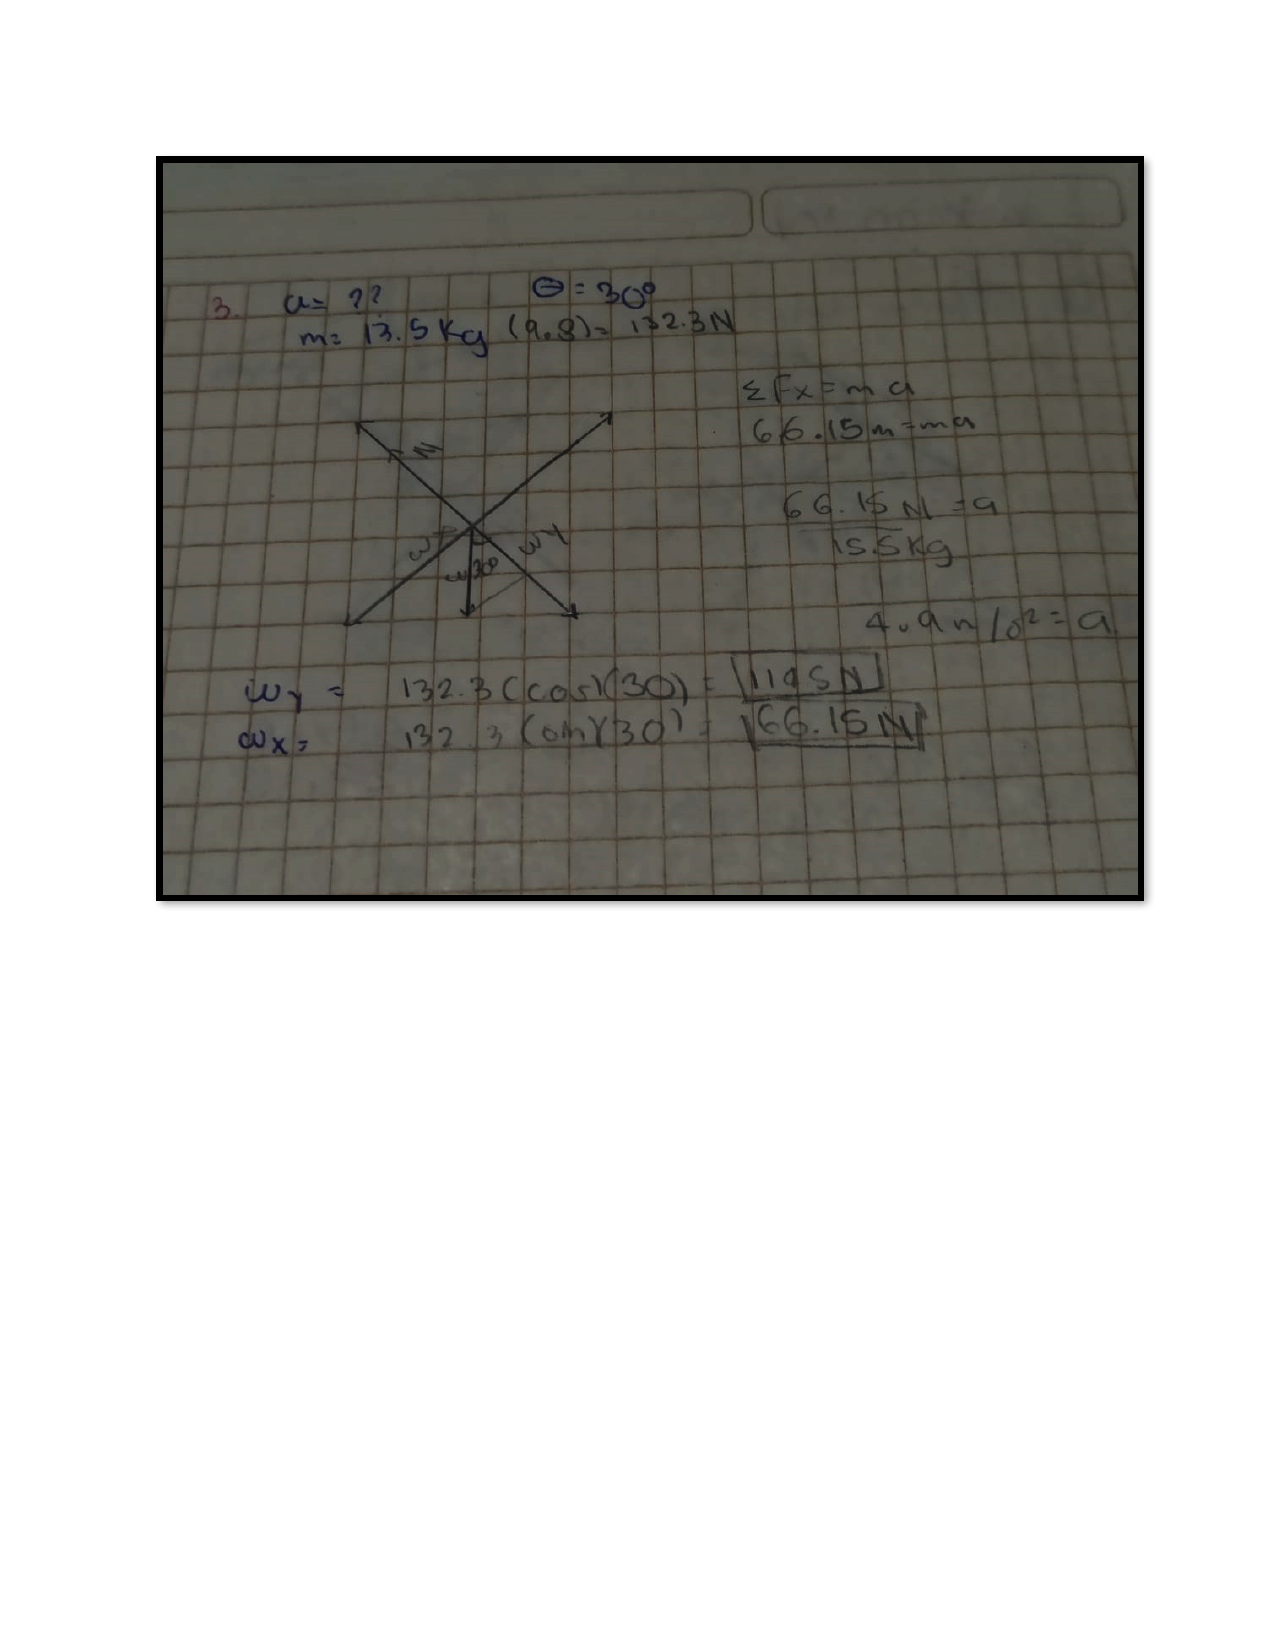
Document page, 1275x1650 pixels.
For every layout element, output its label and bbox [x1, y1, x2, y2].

picture [163, 163, 1138, 895]
